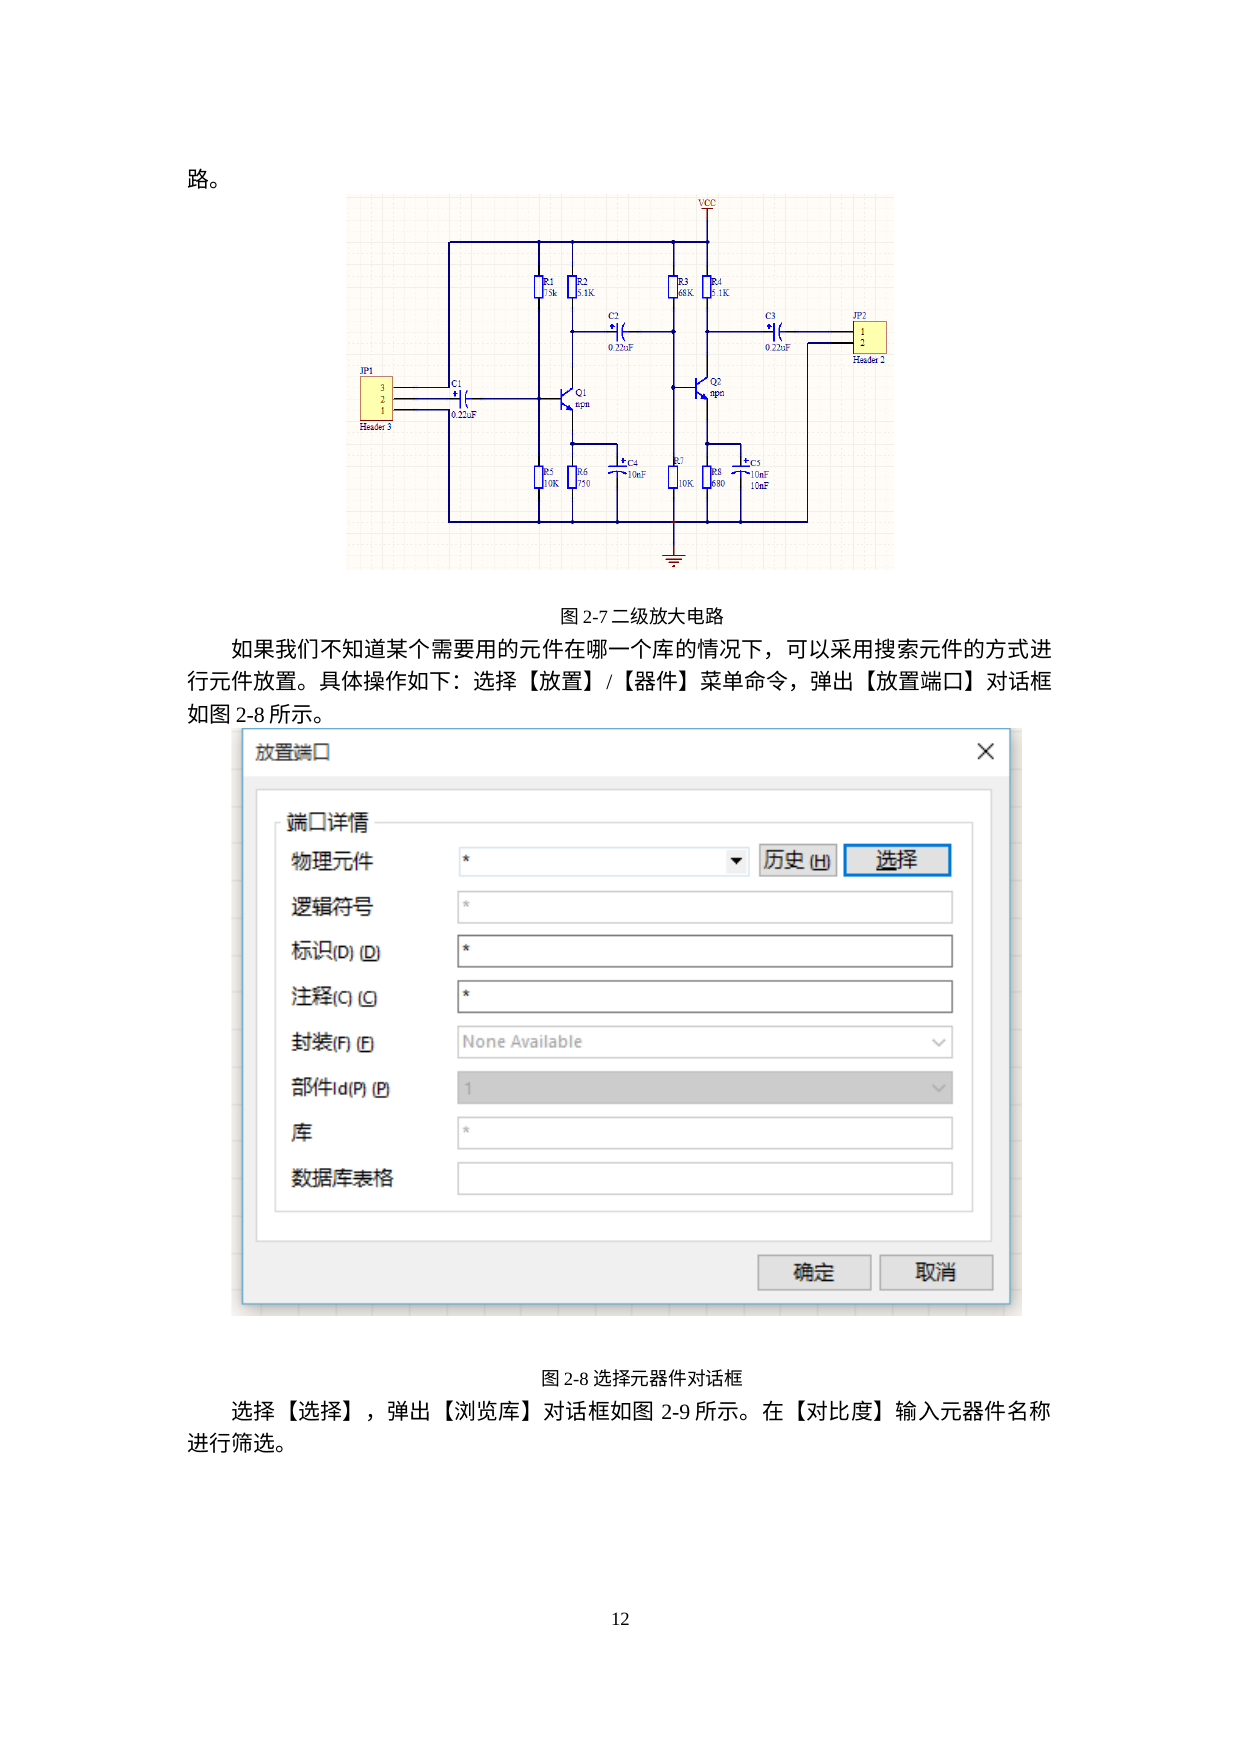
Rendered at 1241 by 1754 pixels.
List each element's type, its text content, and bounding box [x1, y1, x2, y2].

picture [346, 194, 894, 570]
text 图2-8 选择元器件对话框 [187, 1361, 1053, 1393]
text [187, 162, 1053, 194]
text 如果我们不知道某个需要用的元件在哪一个库的情况下，可以采用搜索元件的方式进行元件放置。具体操作如下：选择【放置】/【器件】菜单命令，弹出【放置端口】对话框如图2-8所示。 [187, 631, 1053, 729]
text 图2-7二级放大电路 [187, 599, 1053, 631]
picture [231, 728, 1022, 1316]
text 选择【选择】，弹出【浏览库】对话框如图2-9所示。在【对比度】输入元器件名称进行筛选。 [187, 1393, 1053, 1458]
